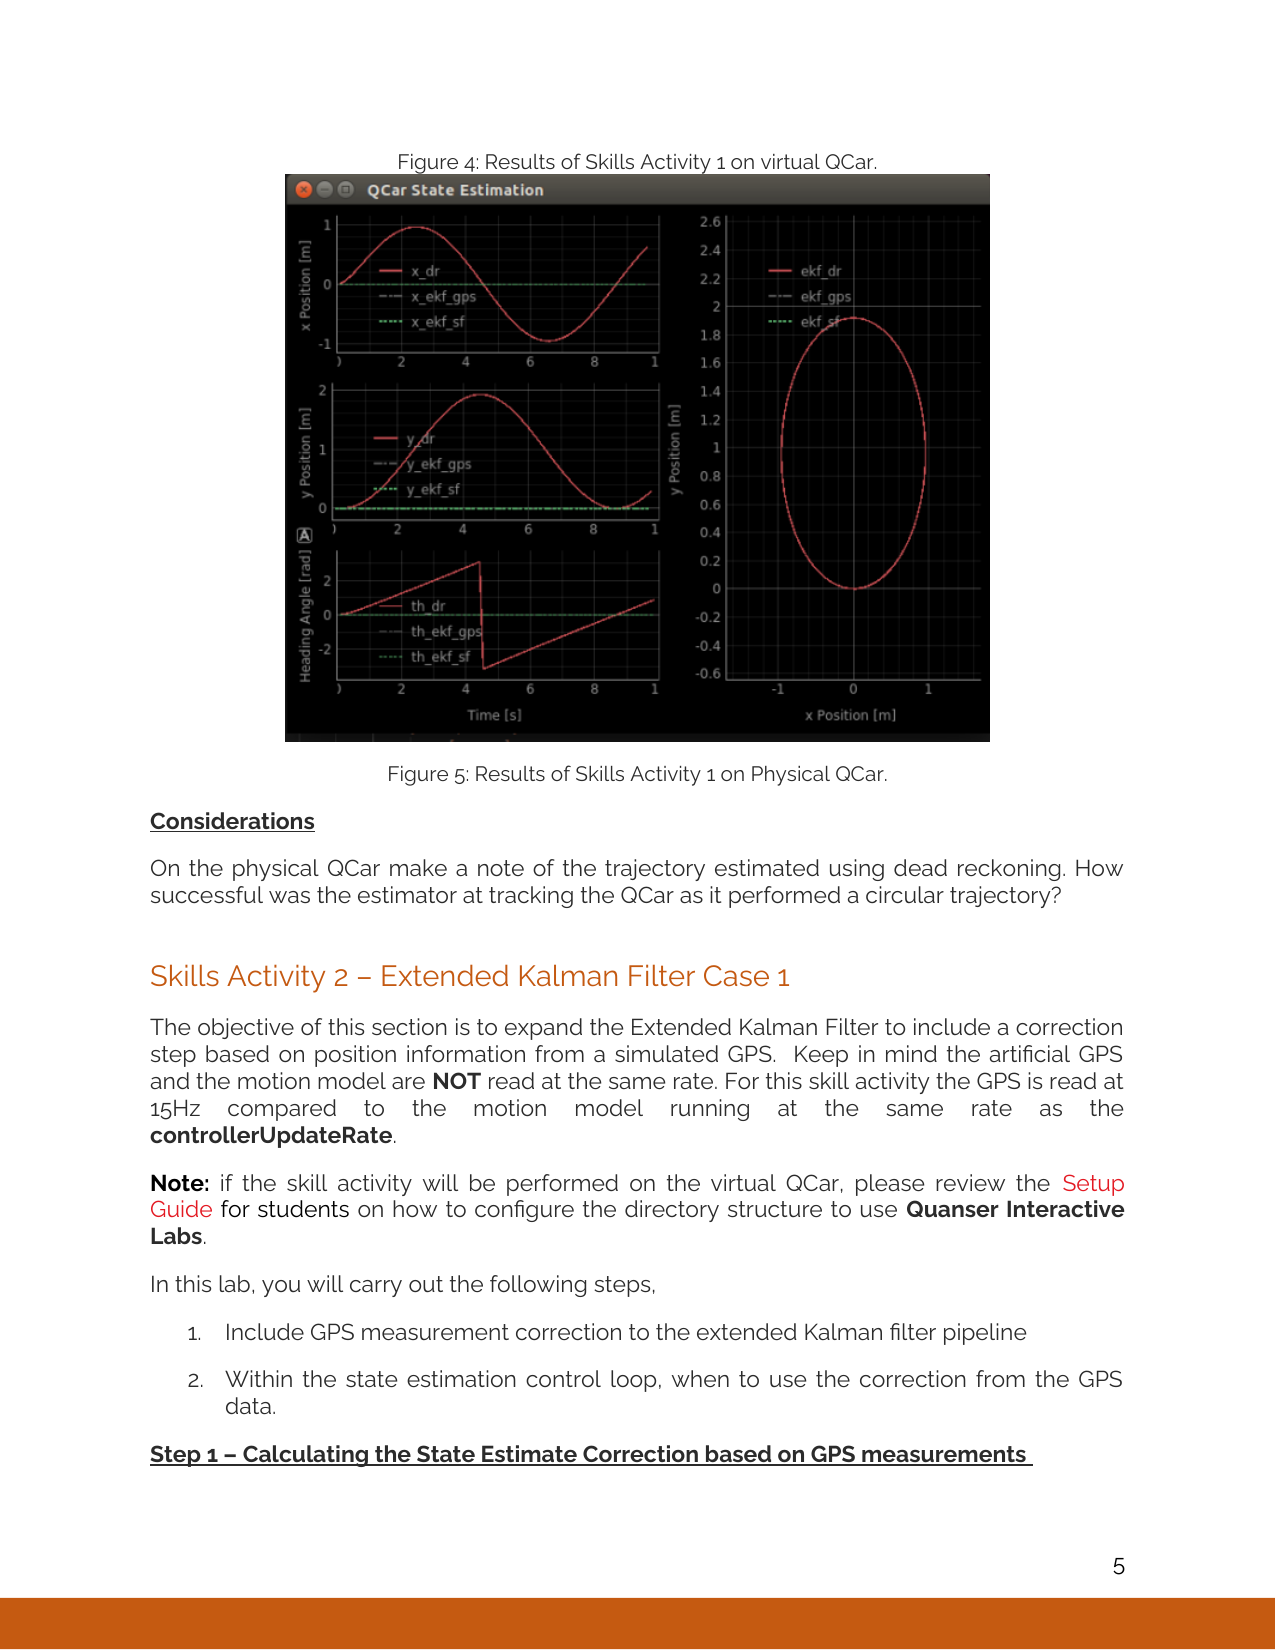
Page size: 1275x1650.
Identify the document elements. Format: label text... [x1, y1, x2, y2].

text Note: if the skill activity will be performed on the virtual QCar, please review the Setup Guide for students on how to configure the directory structure to use Quanser Interactive Labs. [150, 1169, 1125, 1250]
text Step 1 – Calculating the State Estimate Correction based on GPS measurements [150, 1441, 1125, 1468]
text In this lab, you will carry out the following steps, [150, 1271, 1125, 1298]
list Within the state estimation control loop, when to use the correction from the GPS data. [187, 1366, 1125, 1420]
picture [285, 174, 990, 742]
subtitle Skills Activity 2 – Extended Kalman Filter Case 1 [150, 959, 1125, 993]
list Include GPS measurement correction to the extended Kalman filter pipeline [187, 1318, 1125, 1345]
text The objective of this section is to expand the Extended Kalman Filter to include a correction step based on position information from a simulated GPS. Keep in mind the artificial GPS and the motion model are NOT read at the same rate. For this skill activity the GPS is read at 15Hz compared to the motion model running at the same rate as the controllerUpdateRate. [150, 1014, 1125, 1148]
text Figure 5: Results of Skills Activity 1 on Physical QCar. [150, 762, 1125, 787]
text On the physical QCar make a note of the trajectory estimated using dead reckoning. How successful was the estimator at tracking the QCar as it performed a circular trajectory? [150, 855, 1125, 909]
text Considerations [150, 808, 1125, 834]
